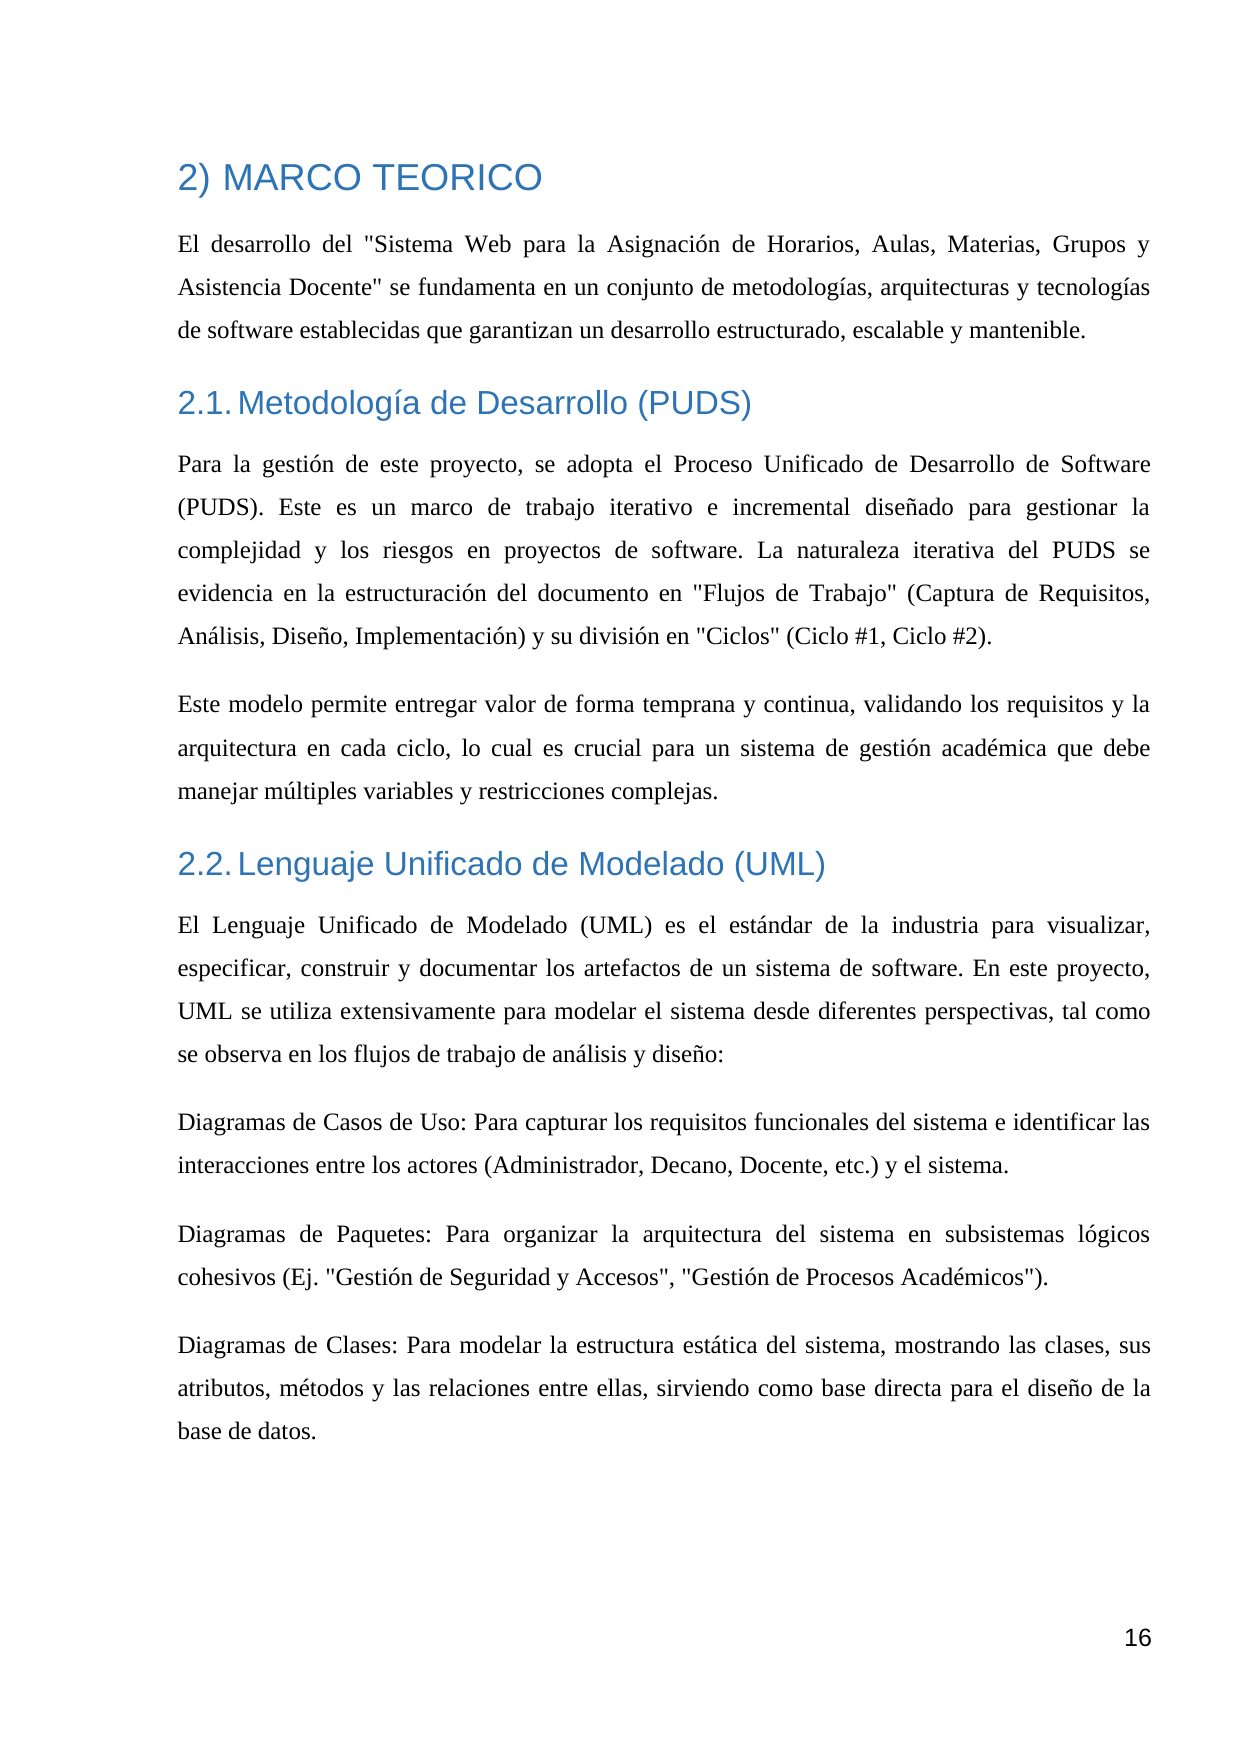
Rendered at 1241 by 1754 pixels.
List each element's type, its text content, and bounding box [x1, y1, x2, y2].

subtitle Metodología de Desarrollo (PUDS) [177, 383, 1152, 421]
text Diagramas de Clases: Para modelar la estructura estática del sistema, mostrando las clases, sus atributos, métodos y las relaciones entre ellas, sirviendo como base directa para el diseño de la base de datos. [177, 1330, 1152, 1445]
text Para la gestión de este proyecto, se adopta el Proceso Unificado de Desarrollo de Software (PUDS). Este es un marco de trabajo iterativo e incremental diseñado para gestionar la complejidad y los riesgos en proyectos de software. La naturaleza iterativa del PUDS se evidencia en la estructuración del documento en "Flujos de Trabajo" (Captura de Requisitos, Análisis, Diseño, Implementación) y su división en "Ciclos" (Ciclo #1, Ciclo #2). [177, 449, 1152, 650]
subtitle MARCO TEORICO [177, 156, 1152, 199]
text Diagramas de Paquetes: Para organizar la arquitectura del sistema en subsistemas lógicos cohesivos (Ej. "Gestión de Seguridad y Accesos", "Gestión de Procesos Académicos"). [177, 1219, 1152, 1291]
text Este modelo permite entregar valor de forma temprana y continua, validando los requisitos y la arquitectura en cada ciclo, lo cual es crucial para un sistema de gestión académica que debe manejar múltiples variables y restricciones complejas. [177, 689, 1152, 804]
text El Lenguaje Unificado de Modelado (UML) es el estándar de la industria para visualizar, especificar, construir y documentar los artefactos de un sistema de software. En este proyecto, UML se utiliza extensivamente para modelar el sistema desde diferentes perspectivas, tal como se observa en los flujos de trabajo de análisis y diseño: [177, 910, 1152, 1068]
text El desarrollo del "Sistema Web para la Asignación de Horarios, Aulas, Materias, Grupos y Asistencia Docente" se fundamenta en un conjunto de metodologías, arquitecturas y tecnologías de software establecidas que garantizan un desarrollo estructurado, escalable y mantenible. [177, 229, 1152, 344]
subtitle Lenguaje Unificado de Modelado (UML) [177, 844, 1152, 882]
text Diagramas de Casos de Uso: Para capturar los requisitos funcionales del sistema e identificar las interacciones entre los actores (Administrador, Decano, Docente, etc.) y el sistema. [177, 1107, 1152, 1179]
